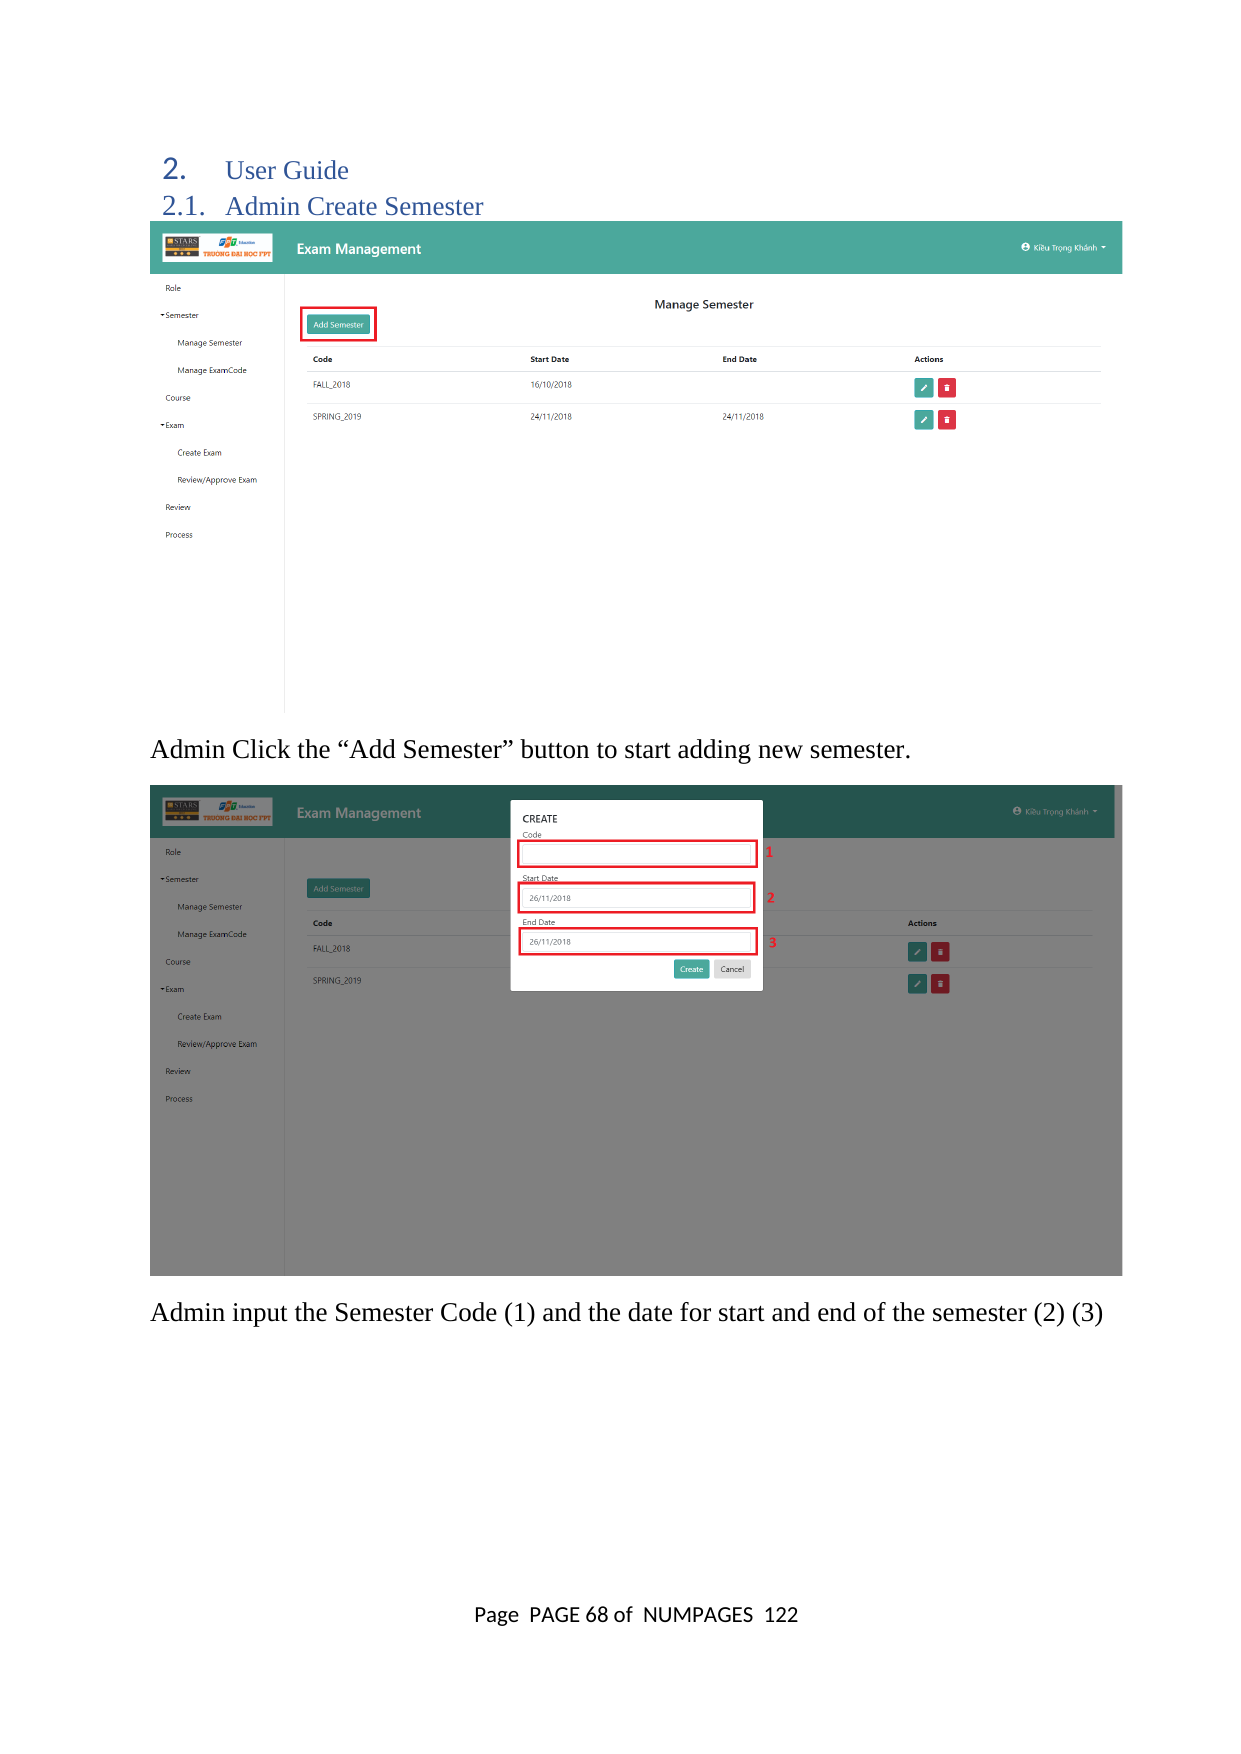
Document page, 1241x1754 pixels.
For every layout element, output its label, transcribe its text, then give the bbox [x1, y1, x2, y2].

subtitle User Guide [150, 147, 1123, 188]
picture [150, 785, 1123, 1276]
subtitle Admin Create Semester [150, 188, 1123, 221]
picture [150, 221, 1123, 713]
text Admin Click the “Add Semester” button to start adding new semester. [150, 733, 1123, 764]
text Admin input the Semester Code (1) and the date for start and end of the semester (2) (3) [150, 1296, 1123, 1327]
